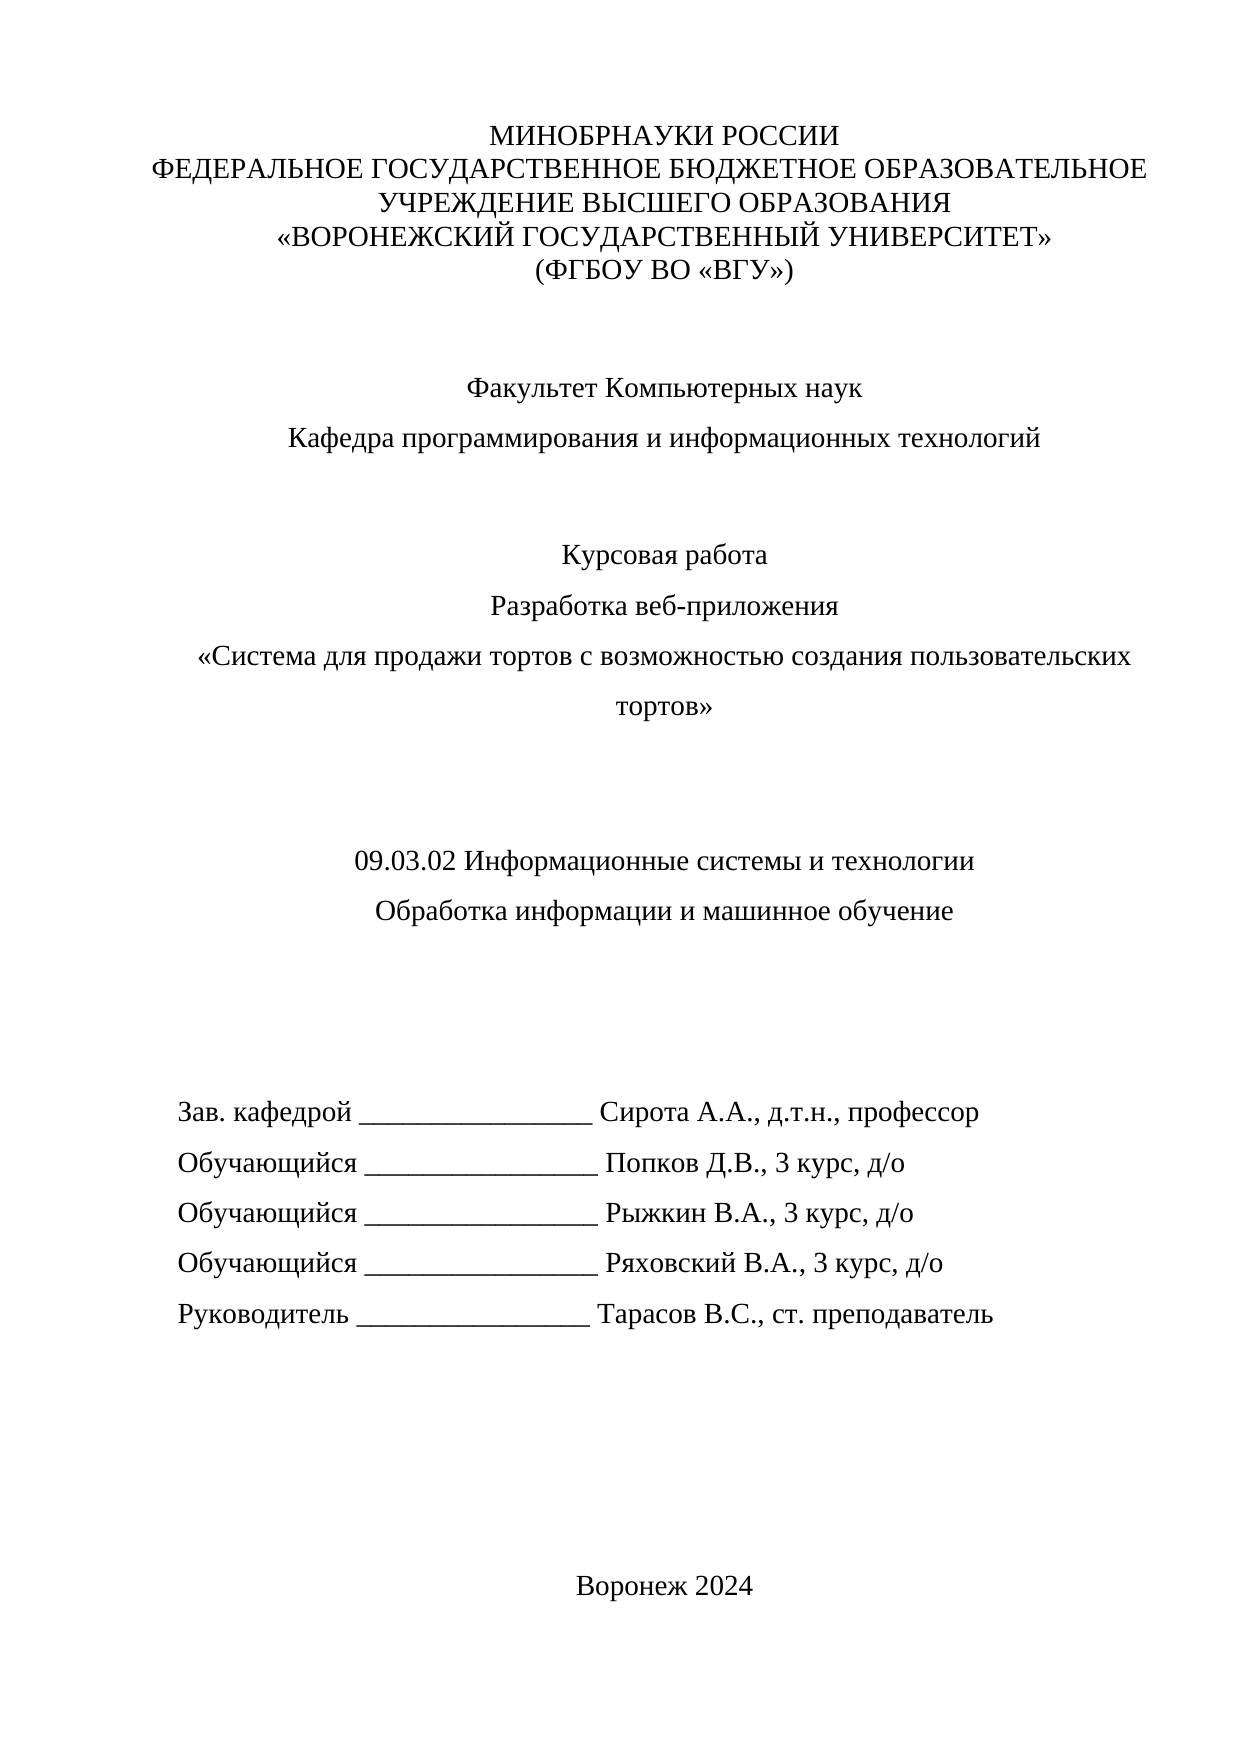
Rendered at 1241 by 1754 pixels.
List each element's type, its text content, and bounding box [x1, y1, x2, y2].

text «ВОРОНЕЖСКИЙ ГОСУДАРСТВЕННЫЙ УНИВЕРСИТЕТ» [177, 219, 1152, 252]
text 09.03.02 Информационные системы и технологии [177, 843, 1152, 877]
text Руководитель ________________ Тарасов В.С., ст. преподаватель [177, 1296, 1152, 1329]
text Курсовая работа [177, 537, 1152, 571]
text Обучающийся ________________ Рыжкин В.А., 3 курс, д/о [177, 1195, 1152, 1229]
text Обучающийся ________________ Попков Д.В., 3 курс, д/о [177, 1145, 1152, 1178]
text Зав. кафедрой ________________ Сирота А.А., д.т.н., профессор [177, 1094, 1152, 1128]
text Факультет Компьютерных наук [177, 370, 1152, 403]
text (ФГБОУ ВО «ВГУ») [177, 252, 1152, 286]
text Разработка веб-приложения [177, 588, 1152, 621]
text Обработка информации и машинное обучение [177, 893, 1152, 927]
text УЧРЕЖДЕНИЕ ВЫСШЕГО ОБРАЗОВАНИЯ [177, 185, 1152, 219]
text «Система для продажи тортов с возможностью создания пользовательских тортов» [177, 638, 1152, 722]
text Обучающийся ________________ Ряховский В.А., 3 курс, д/о [177, 1245, 1152, 1279]
text МИНОБРНАУКИ РОССИИ [46, 118, 1152, 152]
text Воронеж 2024 [177, 1568, 1152, 1601]
text ФЕДЕРАЛЬНОЕ ГОСУДАРСТВЕННОЕ БЮДЖЕТНОЕ ОБРАЗОВАТЕЛЬНОЕ [148, 152, 1152, 185]
text Кафедра программирования и информационных технологий [177, 420, 1152, 453]
